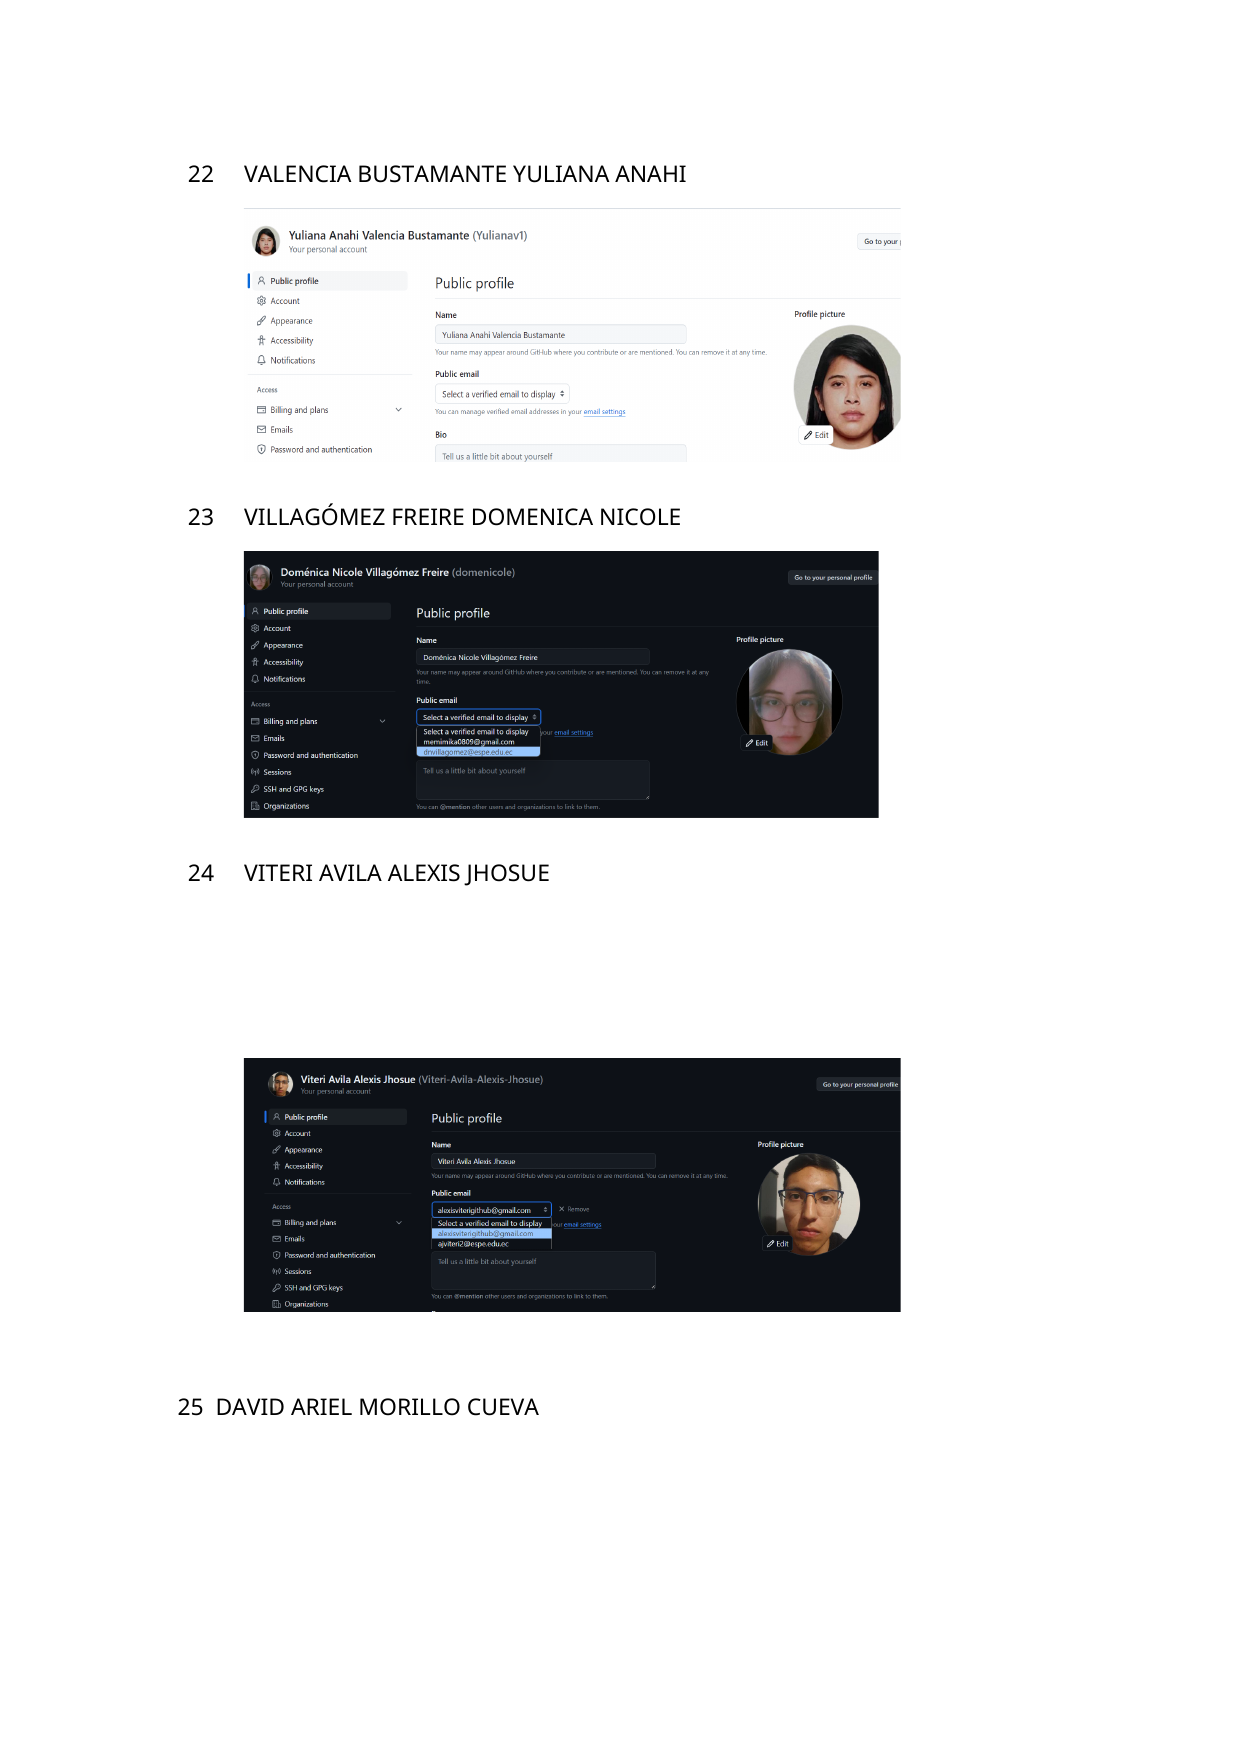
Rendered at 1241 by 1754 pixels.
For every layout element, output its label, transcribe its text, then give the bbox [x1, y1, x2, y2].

table_cell 24 [177, 846, 233, 1391]
picture [243, 551, 879, 818]
table_cell 23 [177, 491, 233, 846]
text 25 DAVID ARIEL MORILLO CUEVA [177, 1391, 1063, 1422]
picture [243, 208, 901, 462]
table_cell 22 [177, 148, 233, 491]
table_cell VITERI AVILA ALEXIS JHOSUE [234, 846, 901, 1391]
table_cell VALENCIA BUSTAMANTE YULIANA ANAHI [234, 148, 901, 491]
picture [243, 1058, 901, 1312]
table_cell VILLAGÓMEZ FREIRE DOMENICA NICOLE [234, 491, 901, 846]
